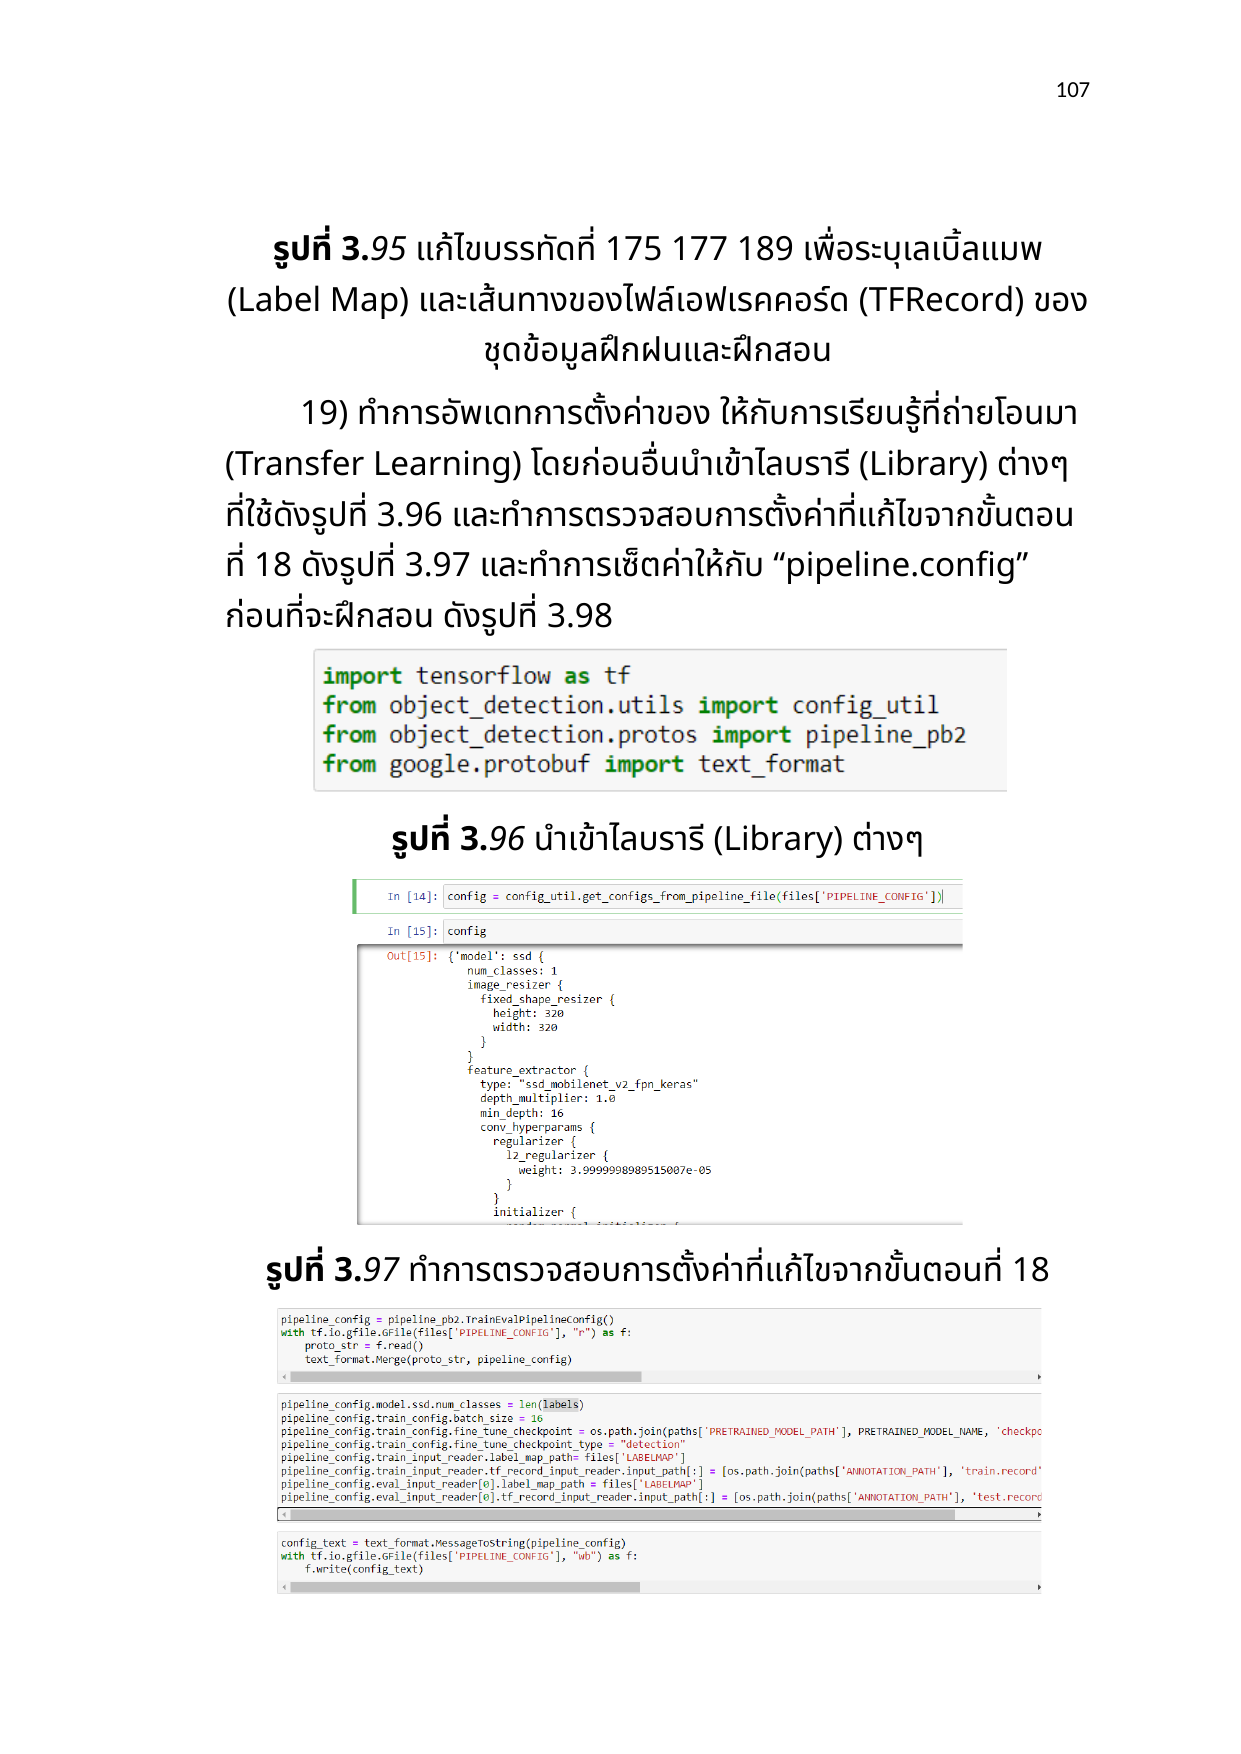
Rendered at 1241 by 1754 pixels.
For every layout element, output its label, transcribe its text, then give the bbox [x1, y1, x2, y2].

text รูปที่ 3.95 แก้ไขบรรทัดที่ 175 177 189 เพื่อระบุเลเบิ้ลแมพ (Label Map) และเส้นทางของไฟล์เอฟเรคคอร์ด (TFRecord) ของชุดข้อมูลฝึกฝนและฝึกสอน [225, 225, 1090, 377]
text รูปที่ 3.96 นำเข้าไลบรารี (Library) ต่างๆ [225, 814, 1090, 865]
picture [308, 642, 1007, 796]
picture [352, 877, 963, 1227]
text รูปที่ 3.97 ทำการตรวจสอบการตั้งค่าที่แก้ไขจากขั้นตอนที่ 18 [225, 1246, 1090, 1296]
text 19) ทำการอัพเดทการตั้งค่าของ ให้กับการเรียนรู้ที่ถ่ายโอนมา (Transfer Learning) โดยก่อนอื่นนำเข้าไลบรารี (Library) ต่างๆ ที่ใช้ดังรูปที่ 3.96 และทำการตรวจสอบการตั้งค่าที่แก้ไขจากขั้นตอนที่ 18 ดังรูปที่ 3.97 และทำการเซ็ตค่าให้กับ “pipeline.config” ก่อนที่จะฝึกสอน ดังรูปที่ 3.98 [225, 389, 1090, 642]
picture [273, 1308, 1042, 1594]
